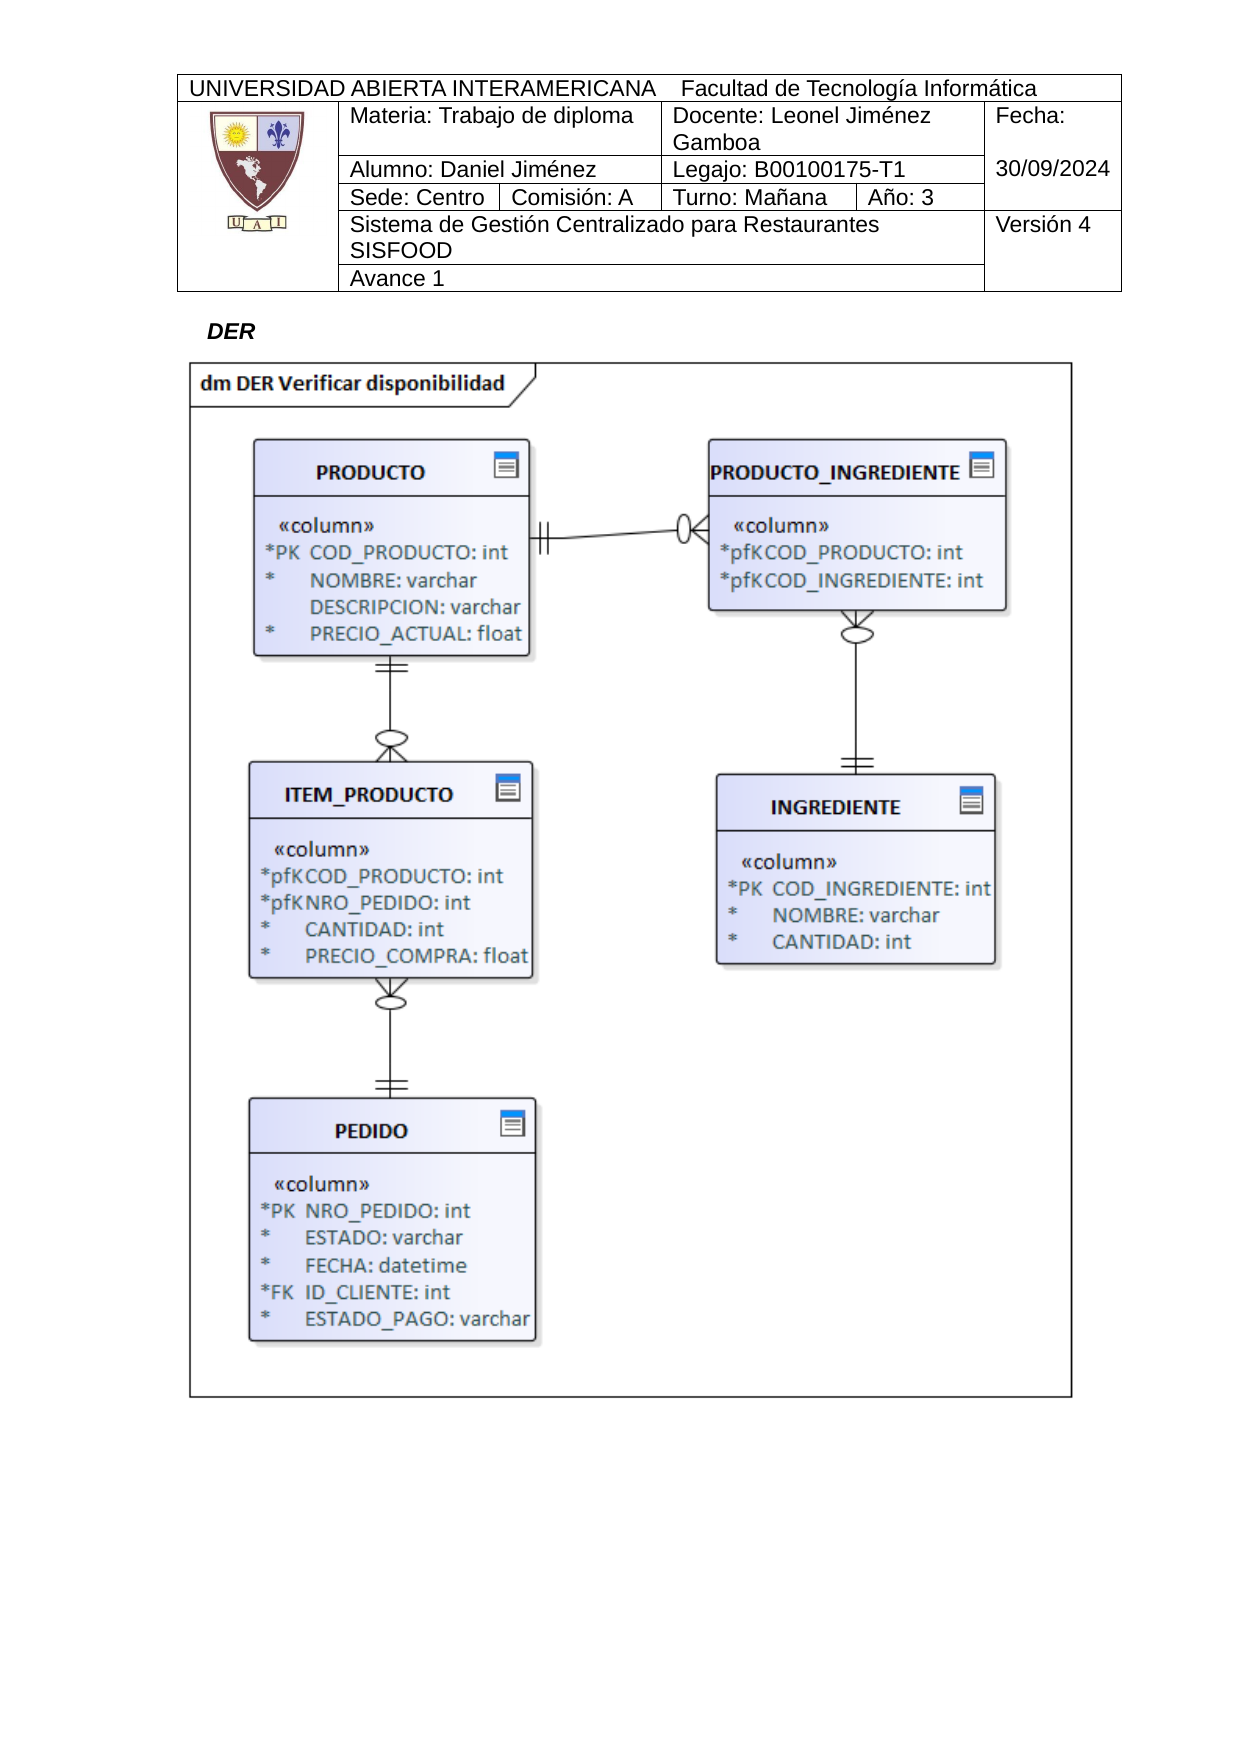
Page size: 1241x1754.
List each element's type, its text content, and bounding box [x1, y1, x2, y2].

picture [177, 351, 1082, 1409]
picture [188, 102, 327, 236]
subtitle DER [207, 318, 1122, 345]
